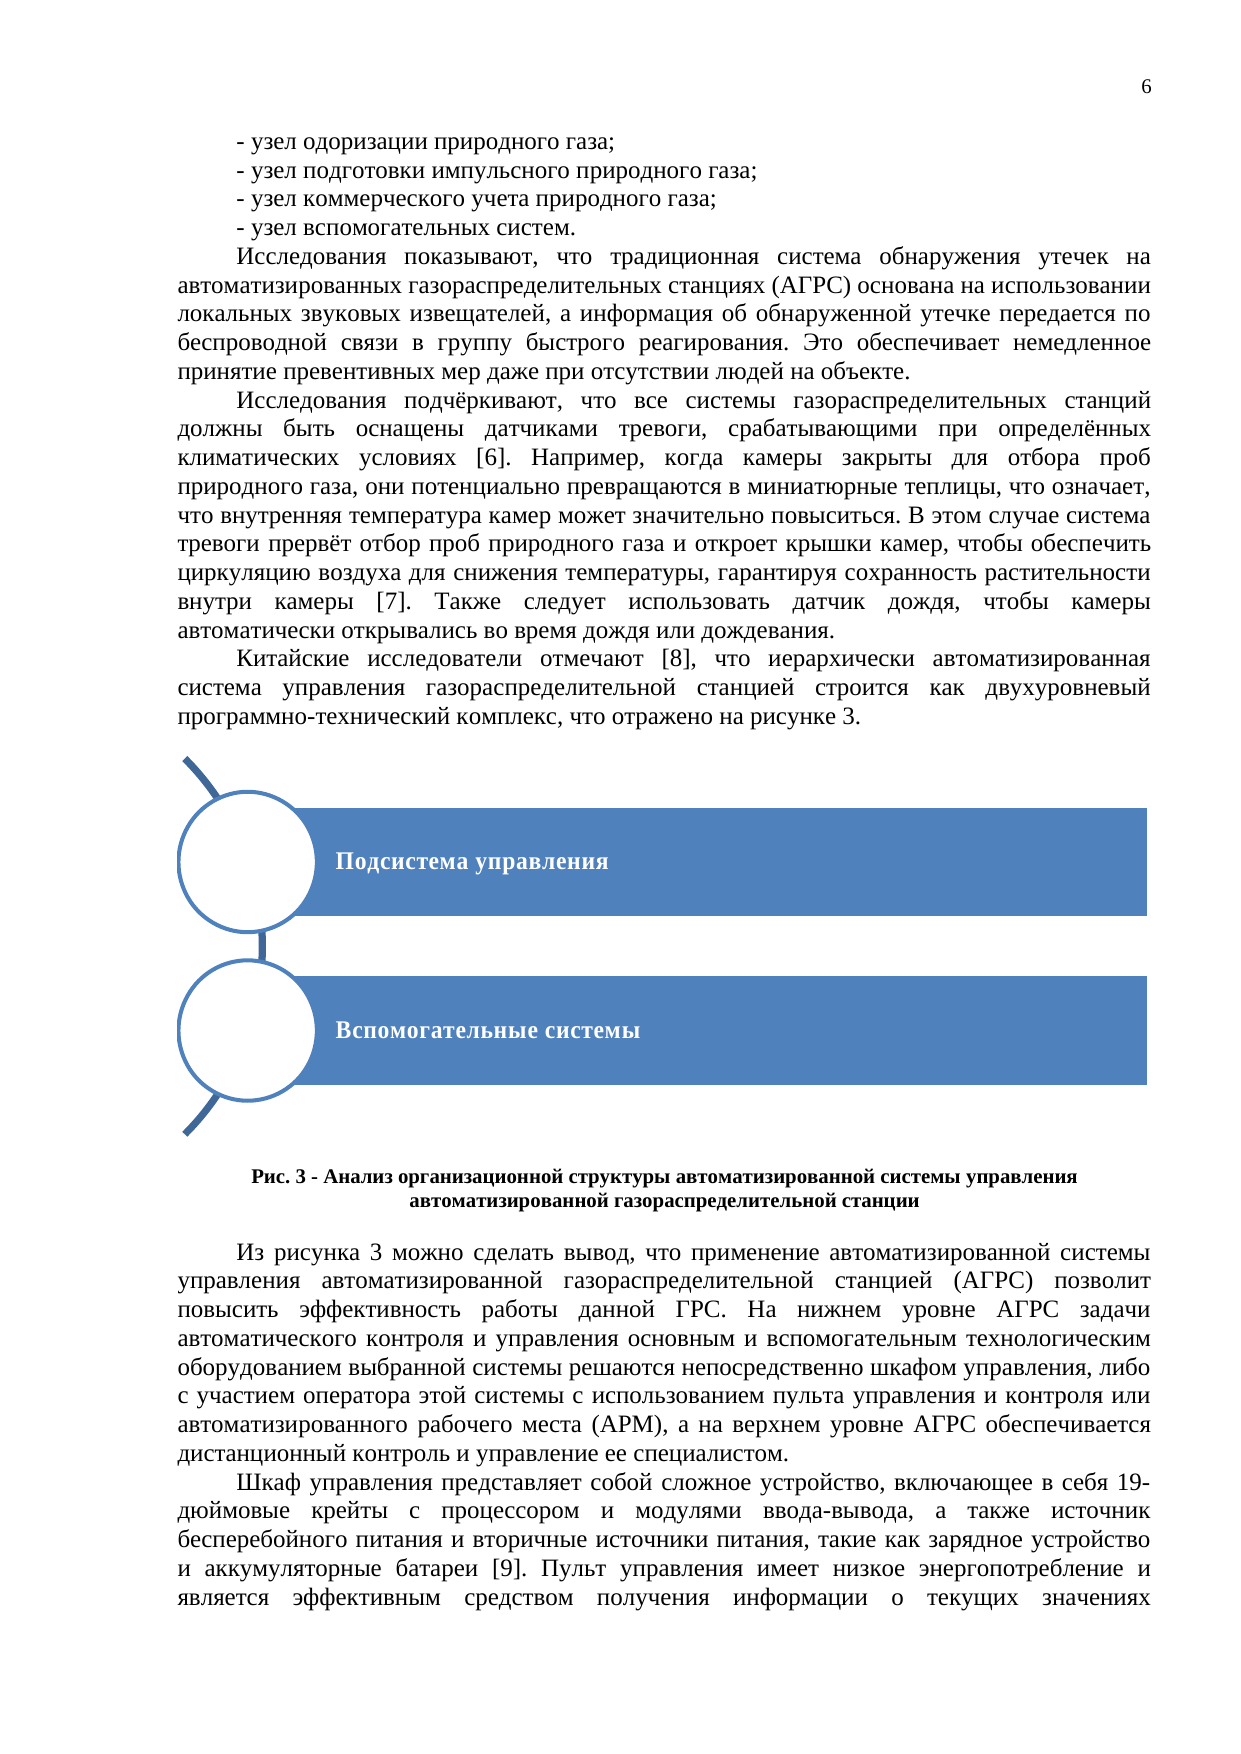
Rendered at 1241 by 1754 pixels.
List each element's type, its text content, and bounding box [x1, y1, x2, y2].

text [177, 1467, 1152, 1611]
text - узел вспомогательных систем. [177, 212, 1152, 241]
text Рис. 3 - Анализ организационной структуры автоматизированной системы управления автоматизированной газораспределительной станции [177, 1164, 1152, 1212]
text Исследования подчёркивают, что все системы газораспределительных станций должны быть оснащены датчиками тревоги, срабатывающими при определённых климатических условиях [6]. Например, когда камеры закрыты для отбора проб природного газа, они потенциально превращаются в миниатюрные теплицы, что означает, что внутренняя температура камер может значительно повыситься. В этом случае система тревоги прервёт отбор проб природного газа и откроет крышки камер, чтобы обеспечить циркуляцию воздуха для снижения температуры, гарантируя сохранность растительности внутри камеры [7]. Также следует использовать датчик дождя, чтобы камеры автоматически открывались во время дождя или дождевания. [177, 385, 1152, 643]
text Исследования показывают, что традиционная система обнаружения утечек на автоматизированных газораспределительных станциях (АГРС) основана на использовании локальных звуковых извещателей, а информация об обнаруженной утечке передается по беспроводной связи в группу быстрого реагирования. Это обеспечивает немедленное принятие превентивных мер даже при отсутствии людей на объекте. [177, 241, 1152, 385]
text Из рисунка 3 можно сделать вывод, что применение автоматизированной системы управления автоматизированной газораспределительной станцией (АГРС) позволит повысить эффективность работы данной ГРС. На нижнем уровне АГРС задачи автоматического контроля и управления основным и вспомогательным технологическим оборудованием выбранной системы решаются непосредственно шкафом управления, либо с участием оператора этой системы с использованием пульта управления и контроля или автоматизированного рабочего места (АРМ), а на верхнем уровне АГРС обеспечивается дистанционный контроль и управление ее специалистом. [177, 1237, 1152, 1467]
text - узел одоризации природного газа; [177, 126, 1152, 155]
text - узел подготовки импульсного природного газа; [177, 155, 1152, 183]
text - узел коммерческого учета природного газа; [177, 183, 1152, 212]
text Китайские исследователи отмечают [8], что иерархически автоматизированная система управления газораспределительной станцией строится как двухуровневый программно-технический комплекс, что отражено на рисунке 3. [177, 643, 1152, 730]
